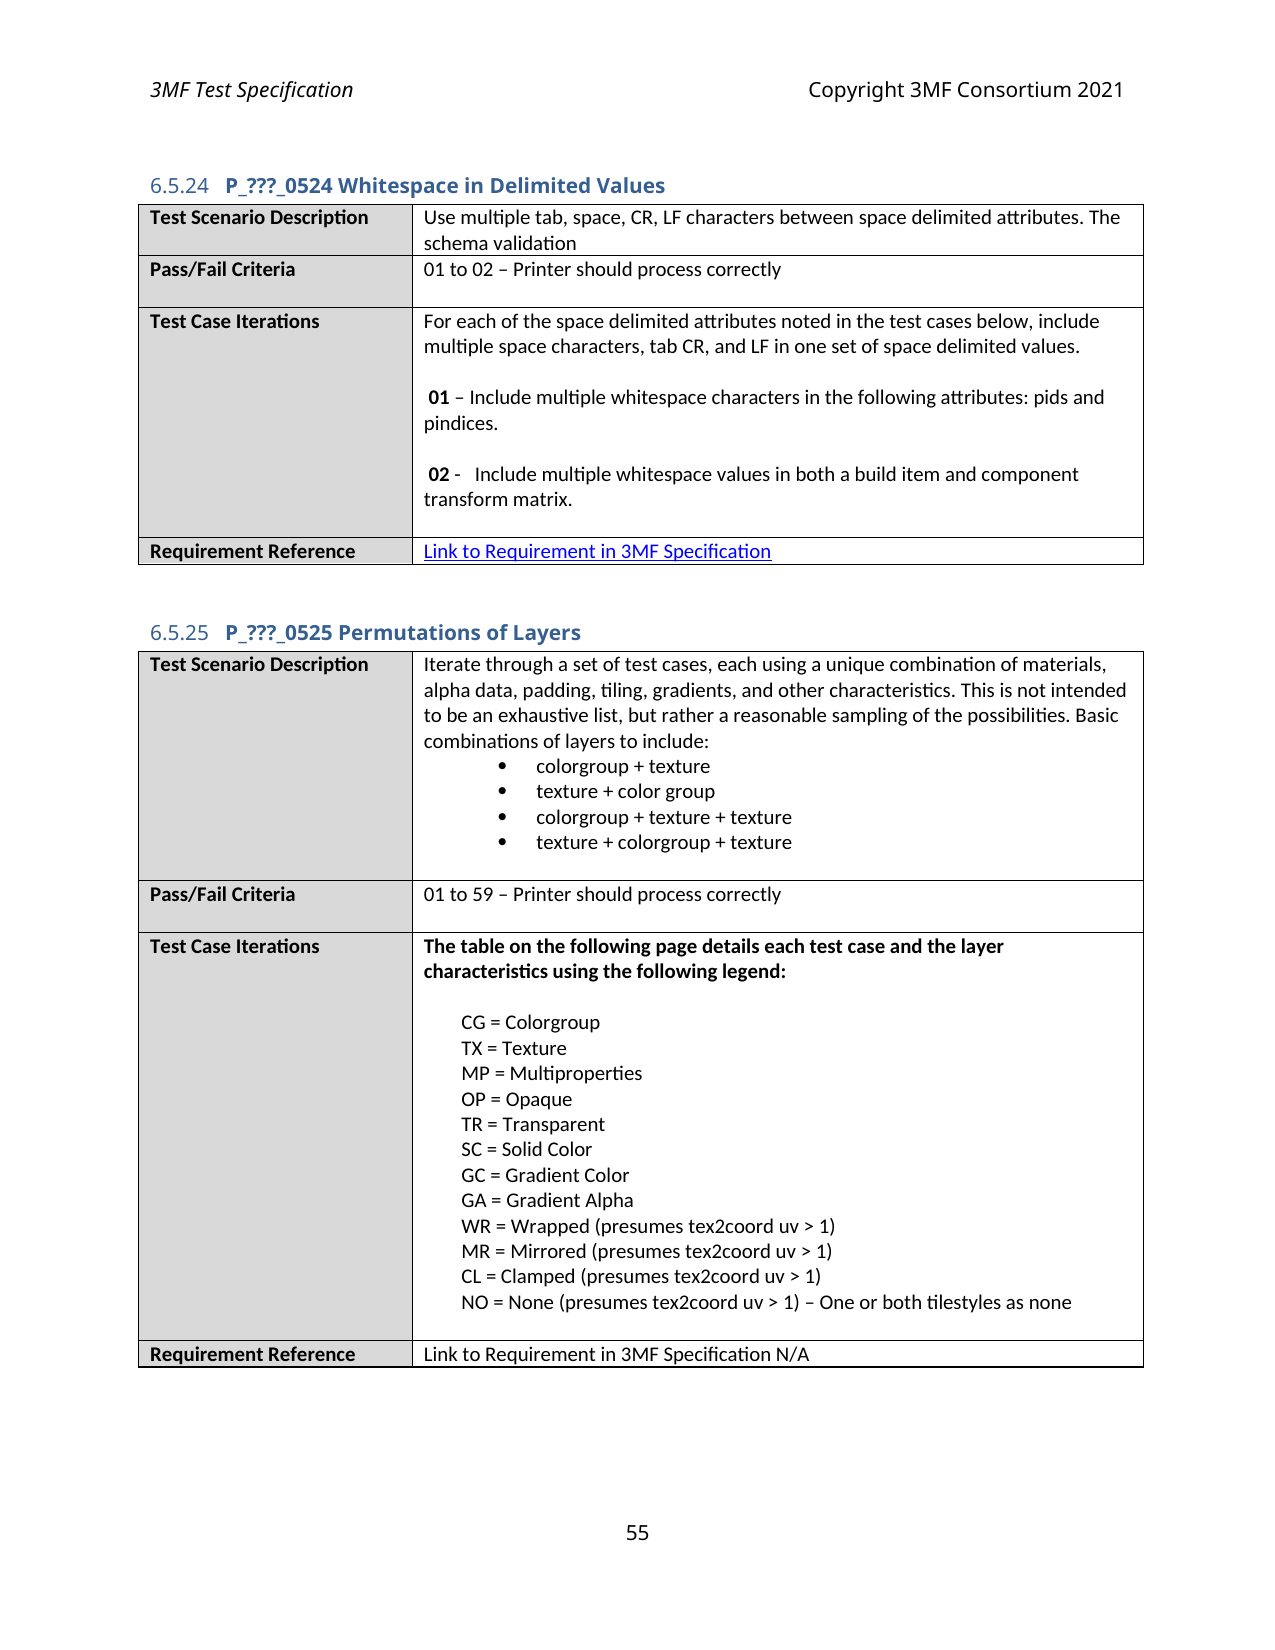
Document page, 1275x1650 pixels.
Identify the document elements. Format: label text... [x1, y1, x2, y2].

table_cell Requirement Reference [139, 538, 412, 563]
subtitle P_???_0525 Permutations of Layers [150, 618, 1125, 646]
table_cell Requirement Reference [139, 1341, 412, 1366]
table_header Test Scenario Description [139, 205, 412, 255]
table_cell The table on the following page details each test case and the layer characteristics using the following legend: CG = Colorgroup TX = Texture MP = Multiproperties OP = Opaque TR = Transparent SC = Solid Color GC = Gradient Color GA = Gradient Alpha WR = Wrapped (presumes tex2coord uv > 1) MR = Mirrored (presumes tex2coord uv > 1) CL = Clamped (presumes tex2coord uv > 1) NO = None (presumes tex2coord uv > 1) – One or both tilestyles as none [413, 933, 1143, 1340]
table_header Iterate through a set of test cases, each using a unique combination of materials, alpha data, padding, tiling, gradients, and other characteristics. This is not intended to be an exhaustive list, but rather a reasonable sampling of the possibilities. Basic combinations of layers to include: colorgroup + texture texture + color group colorgroup + texture + texture texture + colorgroup + texture [413, 652, 1143, 880]
table_cell Pass/Fail Criteria [139, 881, 412, 932]
table_cell Pass/Fail Criteria [139, 256, 412, 307]
subtitle P_???_0524 Whitespace in Delimited Values [150, 171, 1125, 199]
table_cell 01 to 59 – Printer should process correctly [413, 881, 1143, 932]
table_cell Test Case Iterations [139, 308, 412, 537]
table_cell 01 to 02 – Printer should process correctly [413, 256, 1143, 307]
table_cell Link to Requirement in 3MF Specification N/A [413, 1341, 1143, 1366]
table_header Test Scenario Description [139, 652, 412, 880]
table_header Use multiple tab, space, CR, LF characters between space delimited attributes. The schema validation [413, 205, 1143, 255]
table_cell Test Case Iterations [139, 933, 412, 1340]
table_cell Link to Requirement in 3MF Specification [413, 538, 1143, 563]
table_cell For each of the space delimited attributes noted in the test cases below, include multiple space characters, tab CR, and LF in one set of space delimited values. 01 – Include multiple whitespace characters in the following attributes: pids and pindices. 02 - Include multiple whitespace values in both a build item and component transform matrix. [413, 308, 1143, 537]
